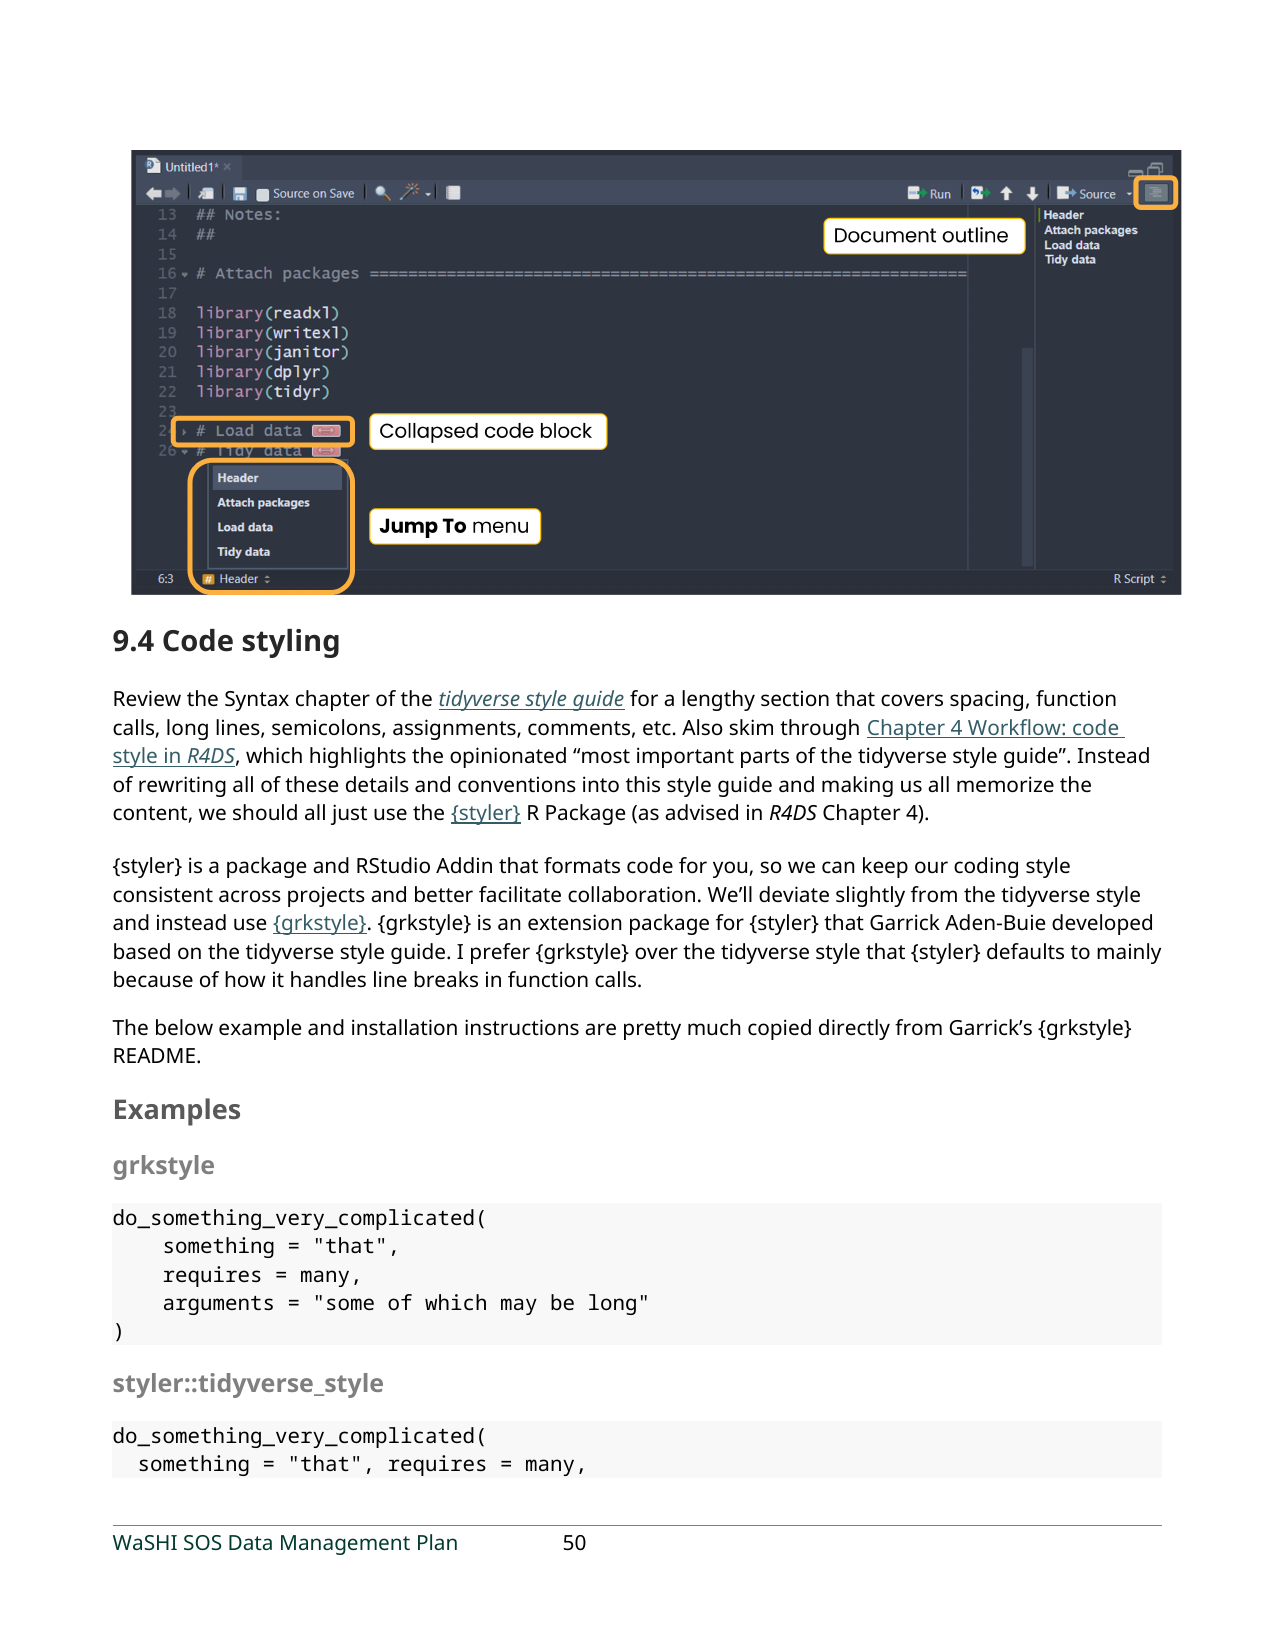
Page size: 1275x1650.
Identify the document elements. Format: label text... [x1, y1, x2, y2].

text {styler} is a package and RStudio Addin that formats code for you, so we can keep our coding style consistent across projects and better facilitate collaboration. We’ll deviate slightly from the tidyverse style and instead use {grkstyle}. {grkstyle} is an extension package for {styler} that Garrick Aden-Buie developed based on the tidyverse style guide. I prefer {grkstyle} over the tidyverse style that {styler} defaults to mainly because of how it handles line breaks in function calls. [112, 852, 1162, 994]
text do_something_very_complicated( something = "that", requires = many, arguments = "some of which may be long" ) [125, 1203, 1162, 1345]
subtitle 9.4 Code styling [112, 620, 1162, 659]
subtitle grkstyle [112, 1148, 1162, 1182]
text The below example and installation instructions are pretty much copied directly from Garrick’s {grkstyle} README. [112, 1013, 1162, 1069]
subtitle Examples [112, 1090, 1162, 1127]
picture [131, 150, 1182, 595]
text do_something_very_complicated( something = "that", requires = many, arguments = "some of which may be long" ) [487, 1421, 1162, 1478]
text Review the Syntax chapter of the tidyverse style guide for a lengthy section that covers spacing, function calls, long lines, semicolons, assignments, comments, etc. Also skim through Chapter 4 Workflow: code style in R4DS, which highlights the opinionated “most important parts of the tidyverse style guide”. Instead of rewriting all of these details and conventions into this style guide and making us all memorize the content, we should all just use the {styler} R Package (as advised in R4DS Chapter 4). [112, 684, 1162, 827]
subtitle styler::tidyverse_style [112, 1366, 1162, 1400]
